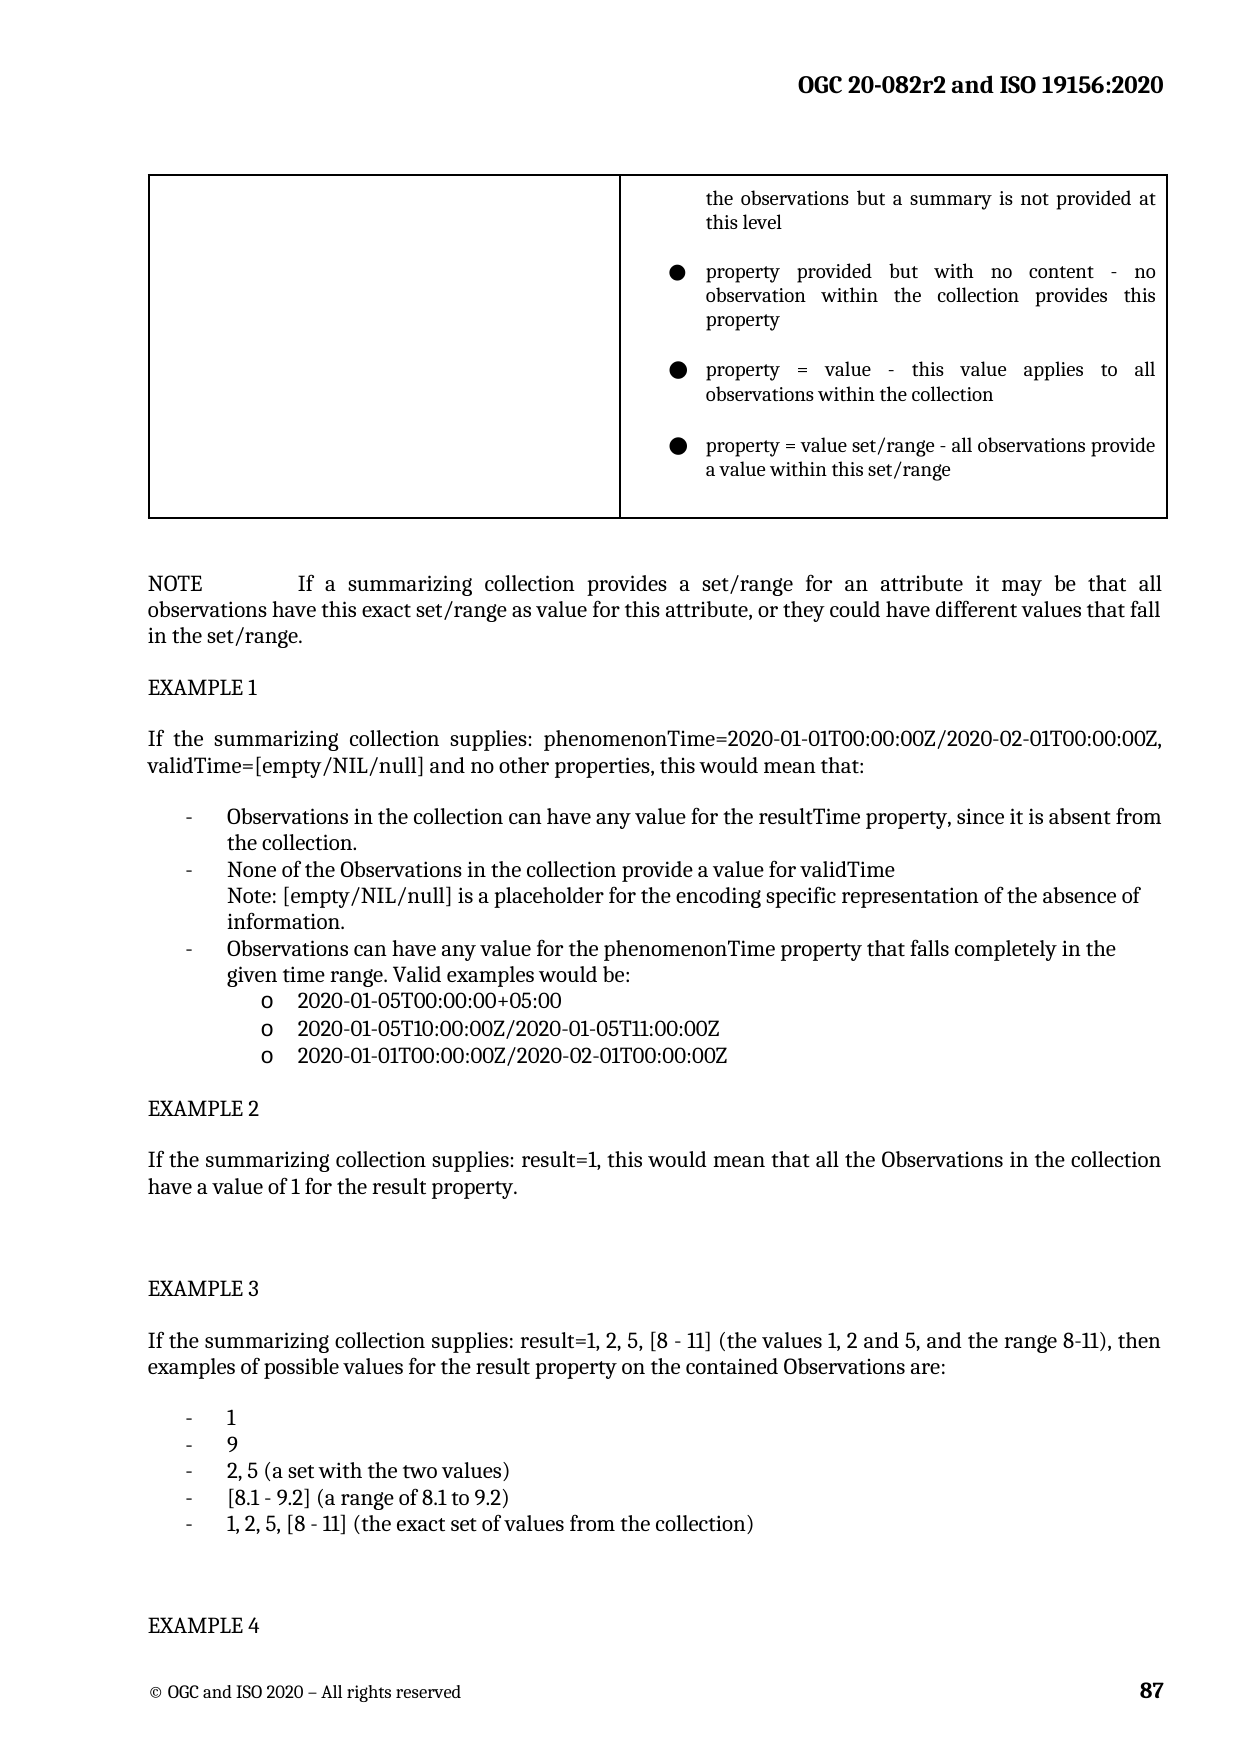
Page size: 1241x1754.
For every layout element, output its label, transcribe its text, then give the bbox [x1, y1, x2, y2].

text If the summarizing collection supplies: result=1, this would mean that all the Observations in the collection have a value of 1 for the result property. [148, 1147, 1163, 1200]
text EXAMPLE 1 [148, 675, 1163, 701]
list 2020-01-01T00:00:00Z/2020-02-01T00:00:00Z [260, 1043, 1163, 1071]
text EXAMPLE 3 [148, 1276, 1163, 1302]
text EXAMPLE 2 [148, 1096, 1163, 1122]
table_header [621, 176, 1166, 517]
text If the summarizing collection supplies: result=1, 2, 5, [8 - 11] (the values 1, 2 and 5, and the range 8-11), then examples of possible values for the result property on the contained Observations are: [148, 1327, 1163, 1380]
list 1 [185, 1405, 1163, 1432]
list 2020-01-05T10:00:00Z/2020-01-05T11:00:00Z [260, 1016, 1163, 1043]
text NOTE If a summarizing collection provides a set/range for an attribute it may be that all observations have this exact set/range as value for this attribute, or they could have different values that fall in the set/range. [148, 571, 1163, 650]
list 9 [185, 1432, 1163, 1458]
list 2020-01-05T00:00:00+05:00 [260, 988, 1163, 1016]
list 1, 2, 5, [8 - 11] (the exact set of values from the collection) [185, 1511, 1163, 1537]
list None of the Observations in the collection provide a value for validTime Note: [empty/NIL/null] is a placeholder for the encoding specific representation of the absence of information. [185, 856, 1163, 936]
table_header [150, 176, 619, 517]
list [8.1 - 9.2] (a range of 8.1 to 9.2) [185, 1484, 1163, 1511]
text EXAMPLE 4 [148, 1613, 1163, 1640]
text If the summarizing collection supplies: phenomenonTime=2020-01-01T00:00:00Z/2020-02-01T00:00:00Z, validTime=[empty/NIL/null] and no other properties, this would mean that: [148, 726, 1163, 779]
list Observations in the collection can have any value for the resultTime property, since it is absent from the collection. [185, 804, 1163, 856]
list 2, 5 (a set with the two values) [185, 1458, 1163, 1484]
list Observations can have any value for the phenomenonTime property that falls completely in the given time range. Valid examples would be: [185, 936, 1163, 988]
